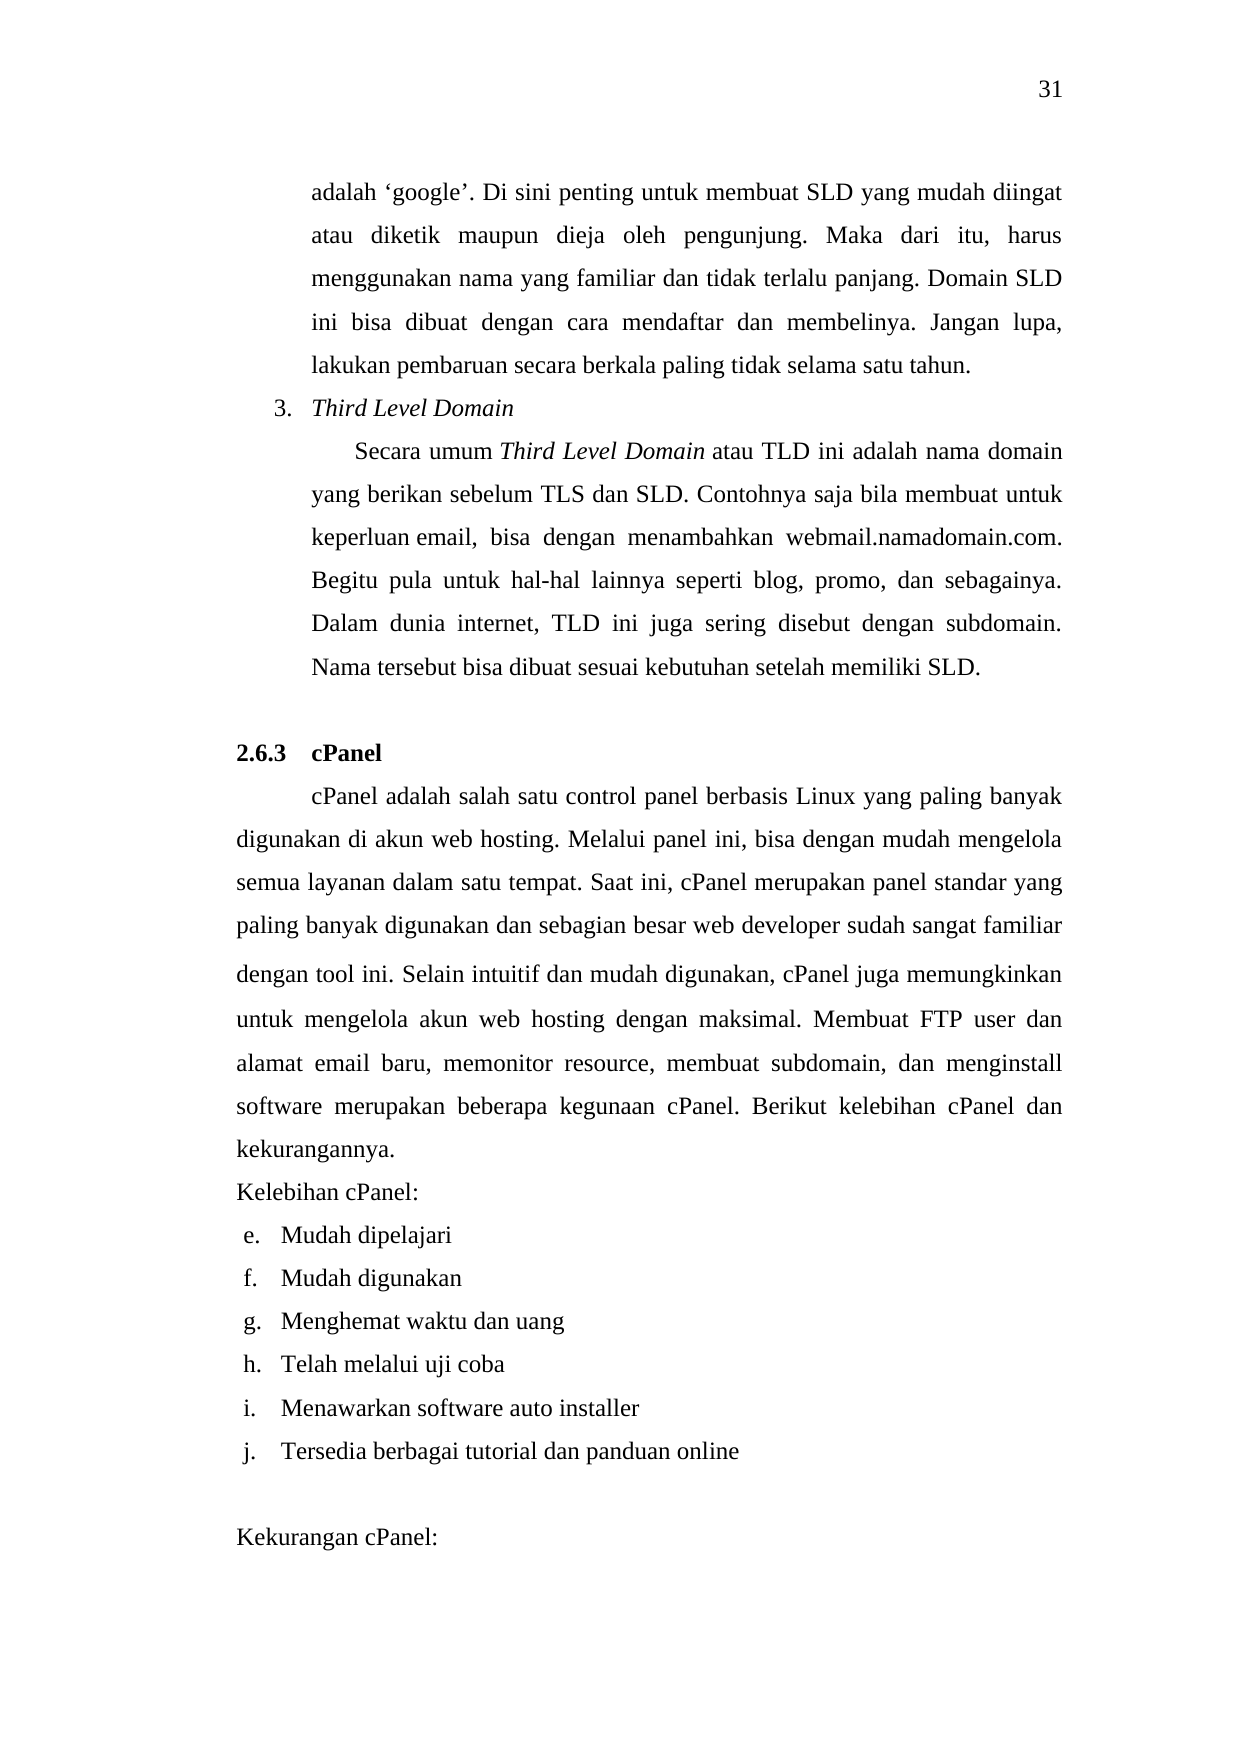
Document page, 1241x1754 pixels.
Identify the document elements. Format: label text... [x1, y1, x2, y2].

list Third Level Domain [274, 393, 1063, 422]
list Secara umum Third Level Domain atau TLD ini adalah nama domain yang berikan sebelum TLS dan SLD. Contohnya saja bila membuat untuk keperluan email, bisa dengan menambahkan webmail.namadomain.com. Begitu pula untuk hal-hal lainnya seperti blog, promo, dan sebagainya. Dalam dunia internet, TLD ini juga sering disebut dengan subdomain. Nama tersebut bisa dibuat sesuai kebutuhan setelah memiliki SLD. [311, 436, 1063, 680]
list Mudah dipelajari [243, 1220, 1063, 1249]
text cPanel adalah salah satu control panel berbasis Linux yang paling banyak digunakan di akun web hosting. Melalui panel ini, bisa dengan mudah mengelola semua layanan dalam satu tempat. Saat ini, cPanel merupakan panel standar yang paling banyak digunakan dan sebagian besar web developer sudah sangat familiar dengan tool ini. Selain intuitif dan mudah digunakan, cPanel juga memungkinkan untuk mengelola akun web hosting dengan maksimal. Membuat FTP user dan alamat email baru, memonitor resource, membuat subdomain, dan menginstall software merupakan beberapa kegunaan cPanel. Berikut kelebihan cPanel dan kekurangannya. [236, 781, 1063, 1163]
text 2.6.3 cPanel [236, 738, 1063, 767]
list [311, 177, 1063, 378]
list Telah melalui uji coba [243, 1349, 1063, 1378]
list Tersedia berbagai tutorial dan panduan online [243, 1436, 1063, 1464]
list Mudah digunakan [243, 1263, 1063, 1292]
text Kekurangan cPanel: [236, 1522, 1063, 1551]
list Menghemat waktu dan uang [243, 1306, 1063, 1335]
list Menawarkan software auto installer [243, 1393, 1063, 1421]
text Kelebihan cPanel: [236, 1177, 1063, 1206]
